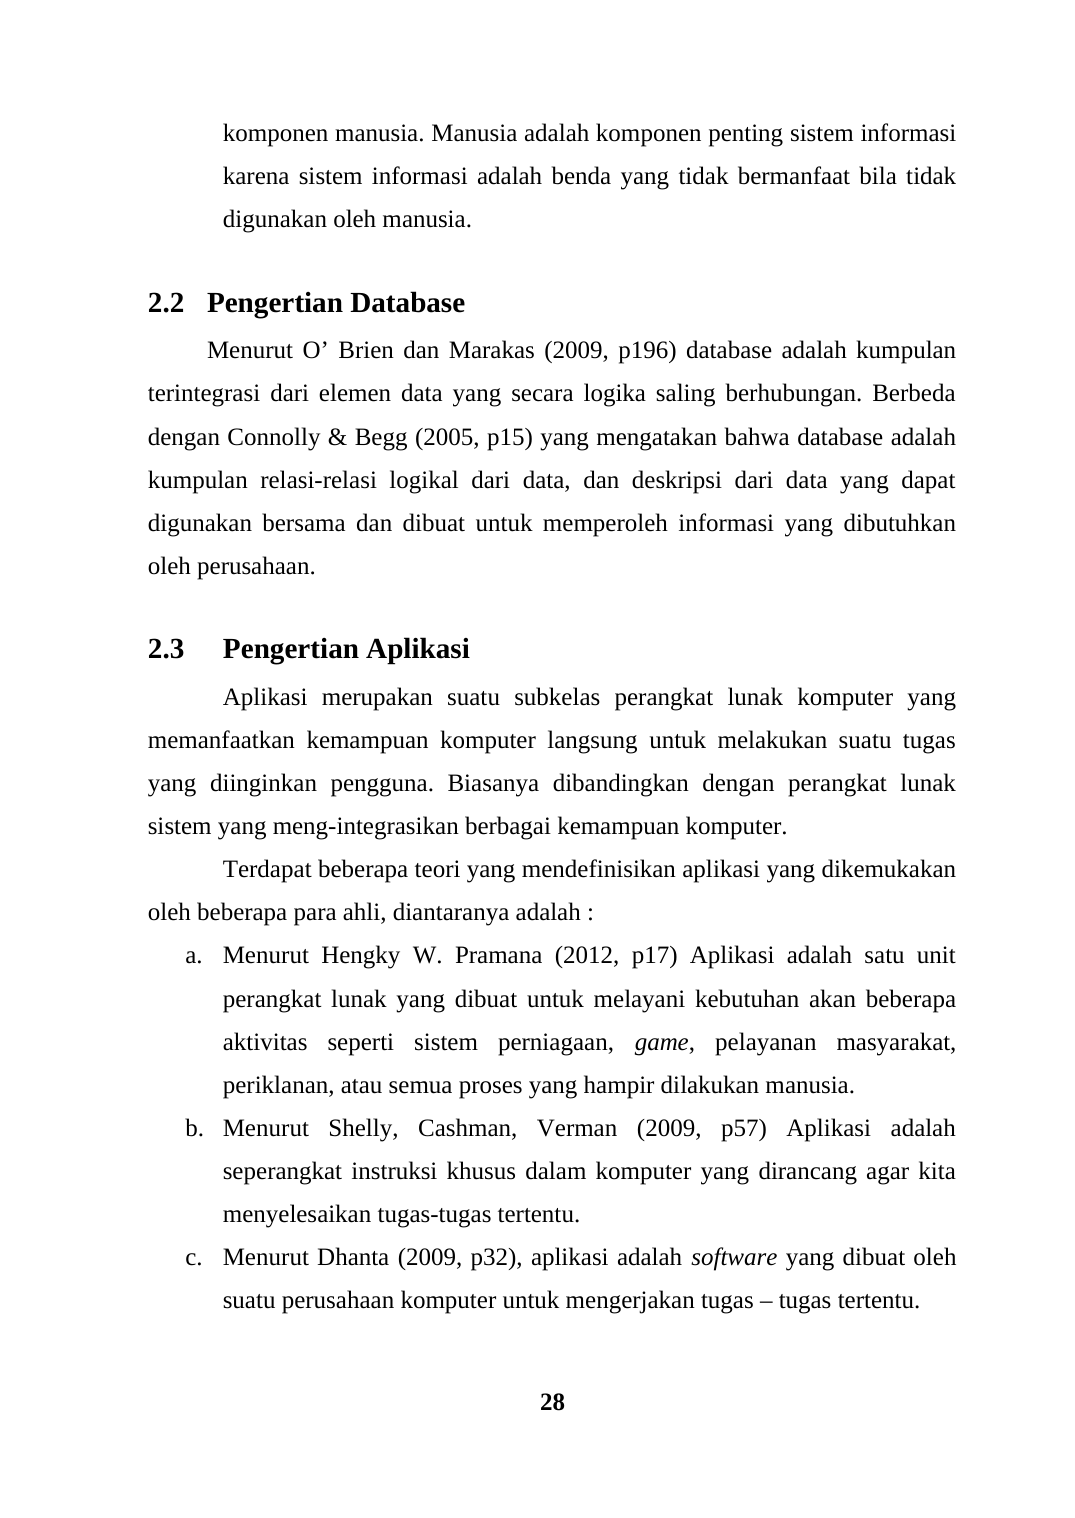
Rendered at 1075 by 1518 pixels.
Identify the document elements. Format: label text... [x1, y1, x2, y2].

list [223, 118, 957, 233]
list Menurut Shelly, Cashman, Verman (2009, p57) Aplikasi adalah seperangkat instruksi khusus dalam komputer yang dirancang agar kita menyelesaikan tugas-tugas tertentu. [185, 1113, 957, 1228]
list Terdapat beberapa teori yang mendefinisikan aplikasi yang dikemukakan oleh beberapa para ahli, diantaranya adalah : [148, 854, 957, 926]
list Menurut Hengky W. Pramana (2012, p17) Aplikasi adalah satu unit perangkat lunak yang dibuat untuk melayani kebutuhan akan beberapa aktivitas seperti sistem perniagaan, game, pelayanan masyarakat, periklanan, atau semua proses yang hampir dilakukan manusia. [185, 941, 957, 1099]
list Menurut Dhanta (2009, p32), aplikasi adalah software yang dibuat oleh suatu perusahaan komputer untuk mengerjakan tugas – tugas tertentu. [185, 1242, 957, 1314]
text Menurut O’ Brien dan Marakas (2009, p196) database adalah kumpulan terintegrasi dari elemen data yang secara logika saling berhubungan. Berbeda dengan Connolly & Begg (2005, p15) yang mengatakan bahwa database adalah kumpulan relasi-relasi logikal dari data, dan deskripsi dari data yang dapat digunakan bersama dan dibuat untuk memperoleh informasi yang dibutuhkan oleh perusahaan. [148, 335, 957, 580]
subtitle Pengertian Database [148, 285, 957, 318]
subtitle Pengertian Aplikasi [148, 632, 957, 665]
list Aplikasi merupakan suatu subkelas perangkat lunak komputer yang memanfaatkan kemampuan komputer langsung untuk melakukan suatu tugas yang diinginkan pengguna. Biasanya dibandingkan dengan perangkat lunak sistem yang meng-integrasikan berbagai kemampuan komputer. [148, 682, 957, 840]
